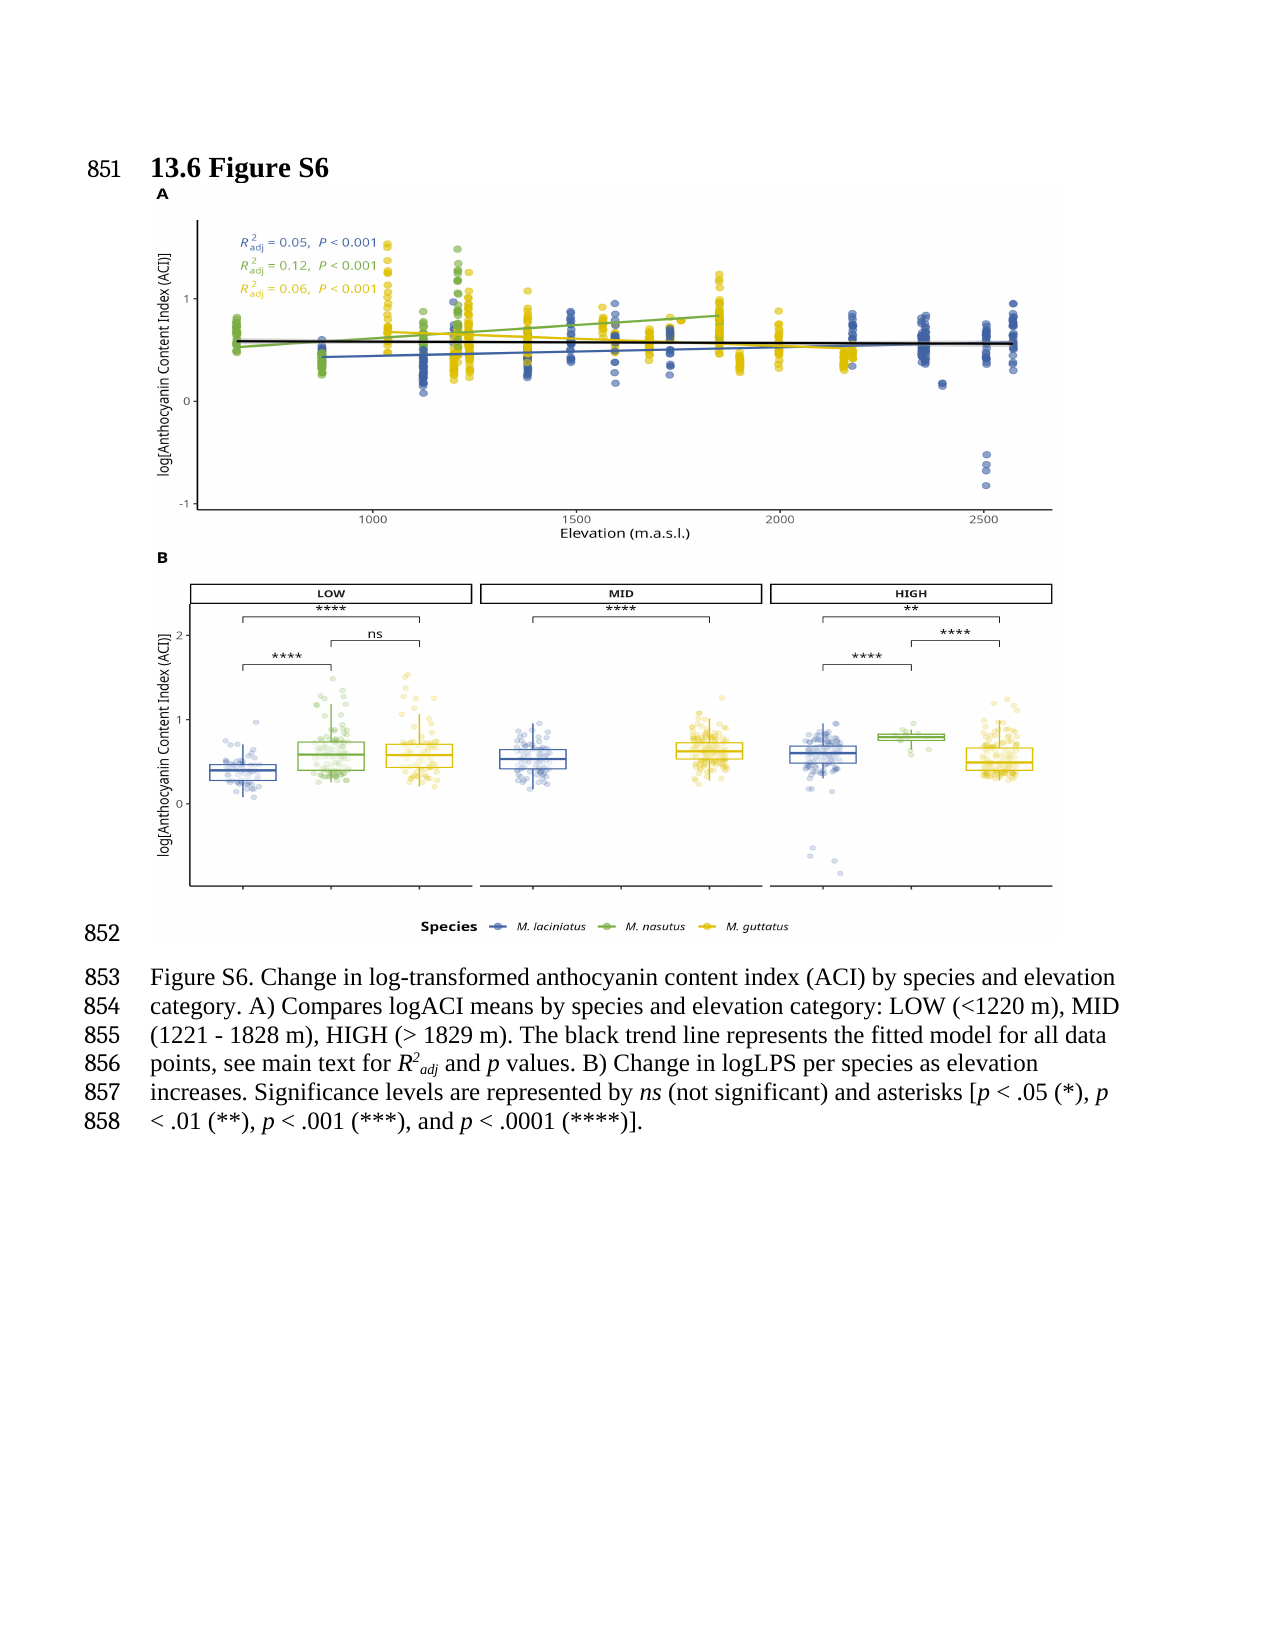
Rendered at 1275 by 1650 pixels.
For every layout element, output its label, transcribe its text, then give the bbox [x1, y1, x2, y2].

text Figure S6. Change in log-transformed anthocyanin content index (ACI) by species and elevation category. A) Compares logACI means by species and elevation category: LOW (<1220 m), MID (1221 - 1828 m), HIGH (> 1829 m). The black trend line represents the fitted model for all data points, see main text for R2adj and p values. B) Change in logLPS per species as elevation increases. Significance levels are represented by ns (not significant) and asterisks [p < .05 (*), p < .01 (**), p < .001 (***), and p < .0001 (****)]. [150, 962, 1125, 1135]
picture [150, 183, 1060, 942]
subtitle 13.6 Figure S6 [150, 150, 1125, 183]
